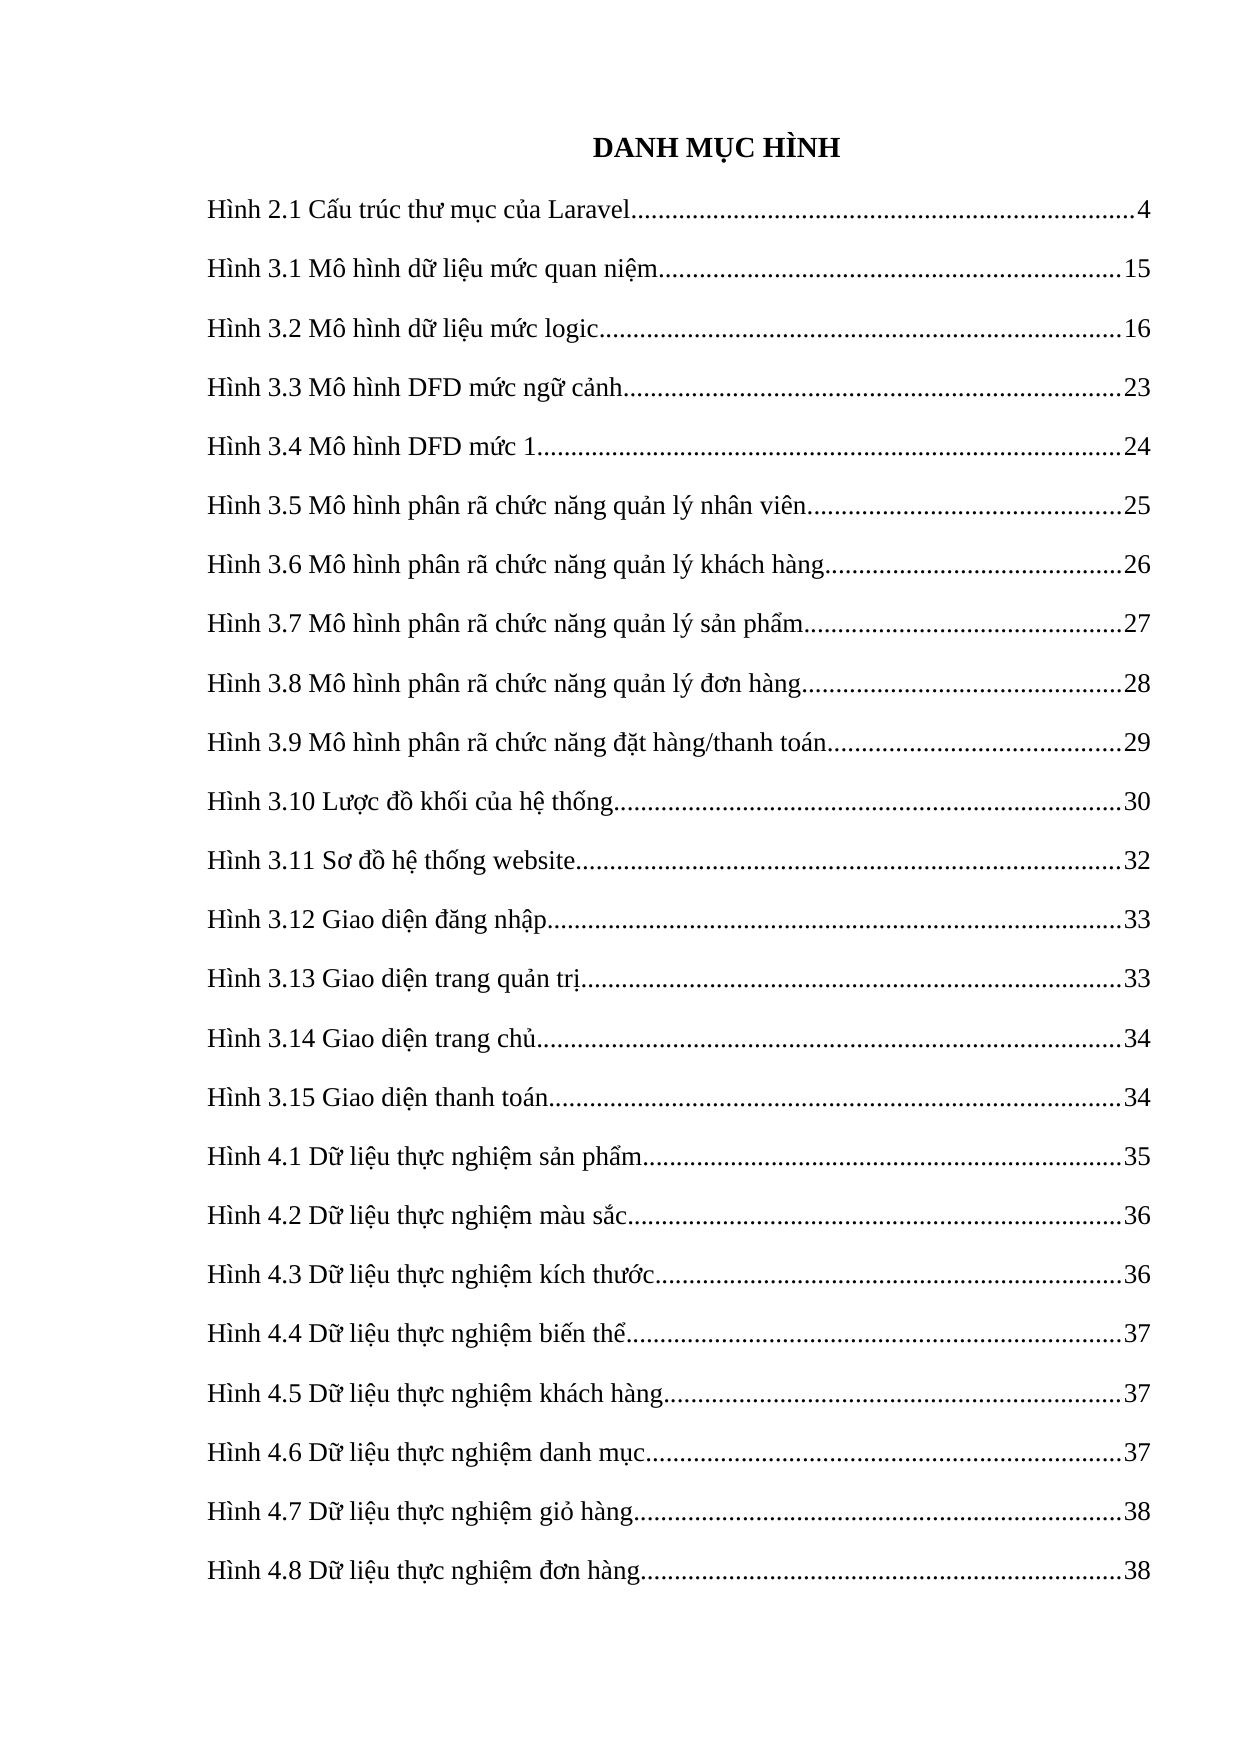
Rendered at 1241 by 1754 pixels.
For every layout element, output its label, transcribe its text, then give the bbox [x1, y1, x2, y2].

text DANH MỤC HÌNH [282, 131, 1152, 164]
text Hình 2.1 Cấu trúc thư mục của Laravel 4 [207, 193, 1152, 224]
text Hình 3.10 Lược đồ khối của hệ thống 30 [207, 785, 1152, 816]
text Hình 3.4 Mô hình DFD mức 1 24 [207, 430, 1152, 461]
text Hình 4.3 Dữ liệu thực nghiệm kích thước 36 [207, 1258, 1152, 1289]
text Hình 4.5 Dữ liệu thực nghiệm khách hàng 37 [207, 1377, 1152, 1408]
text Hình 3.14 Giao diện trang chủ 34 [207, 1022, 1152, 1053]
text Hình 3.11 Sơ đồ hệ thống website 32 [207, 844, 1152, 875]
text Hình 4.6 Dữ liệu thực nghiệm danh mục 37 [207, 1436, 1152, 1467]
text Hình 4.7 Dữ liệu thực nghiệm giỏ hàng 38 [207, 1495, 1152, 1526]
text Hình 4.4 Dữ liệu thực nghiệm biến thể 37 [207, 1318, 1152, 1349]
text Hình 3.5 Mô hình phân rã chức năng quản lý nhân viên 25 [207, 489, 1152, 520]
text Hình 3.2 Mô hình dữ liệu mức logic 16 [207, 312, 1152, 343]
text Hình 3.12 Giao diện đăng nhập 33 [207, 903, 1152, 934]
text Hình 4.1 Dữ liệu thực nghiệm sản phẩm 35 [207, 1140, 1152, 1171]
text Hình 3.9 Mô hình phân rã chức năng đặt hàng/thanh toán 29 [207, 726, 1152, 757]
text Hình 4.8 Dữ liệu thực nghiệm đơn hàng 38 [207, 1554, 1152, 1585]
text Hình 4.2 Dữ liệu thực nghiệm màu sắc 36 [207, 1199, 1152, 1230]
text Hình 3.13 Giao diện trang quản trị 33 [207, 963, 1152, 994]
text Hình 3.1 Mô hình dữ liệu mức quan niệm 15 [207, 253, 1152, 284]
text Hình 3.3 Mô hình DFD mức ngữ cảnh 23 [207, 371, 1152, 402]
text Hình 3.15 Giao diện thanh toán 34 [207, 1081, 1152, 1112]
text Hình 3.8 Mô hình phân rã chức năng quản lý đơn hàng 28 [207, 667, 1152, 698]
text Hình 3.7 Mô hình phân rã chức năng quản lý sản phẩm 27 [207, 608, 1152, 639]
text Hình 3.6 Mô hình phân rã chức năng quản lý khách hàng 26 [207, 548, 1152, 579]
